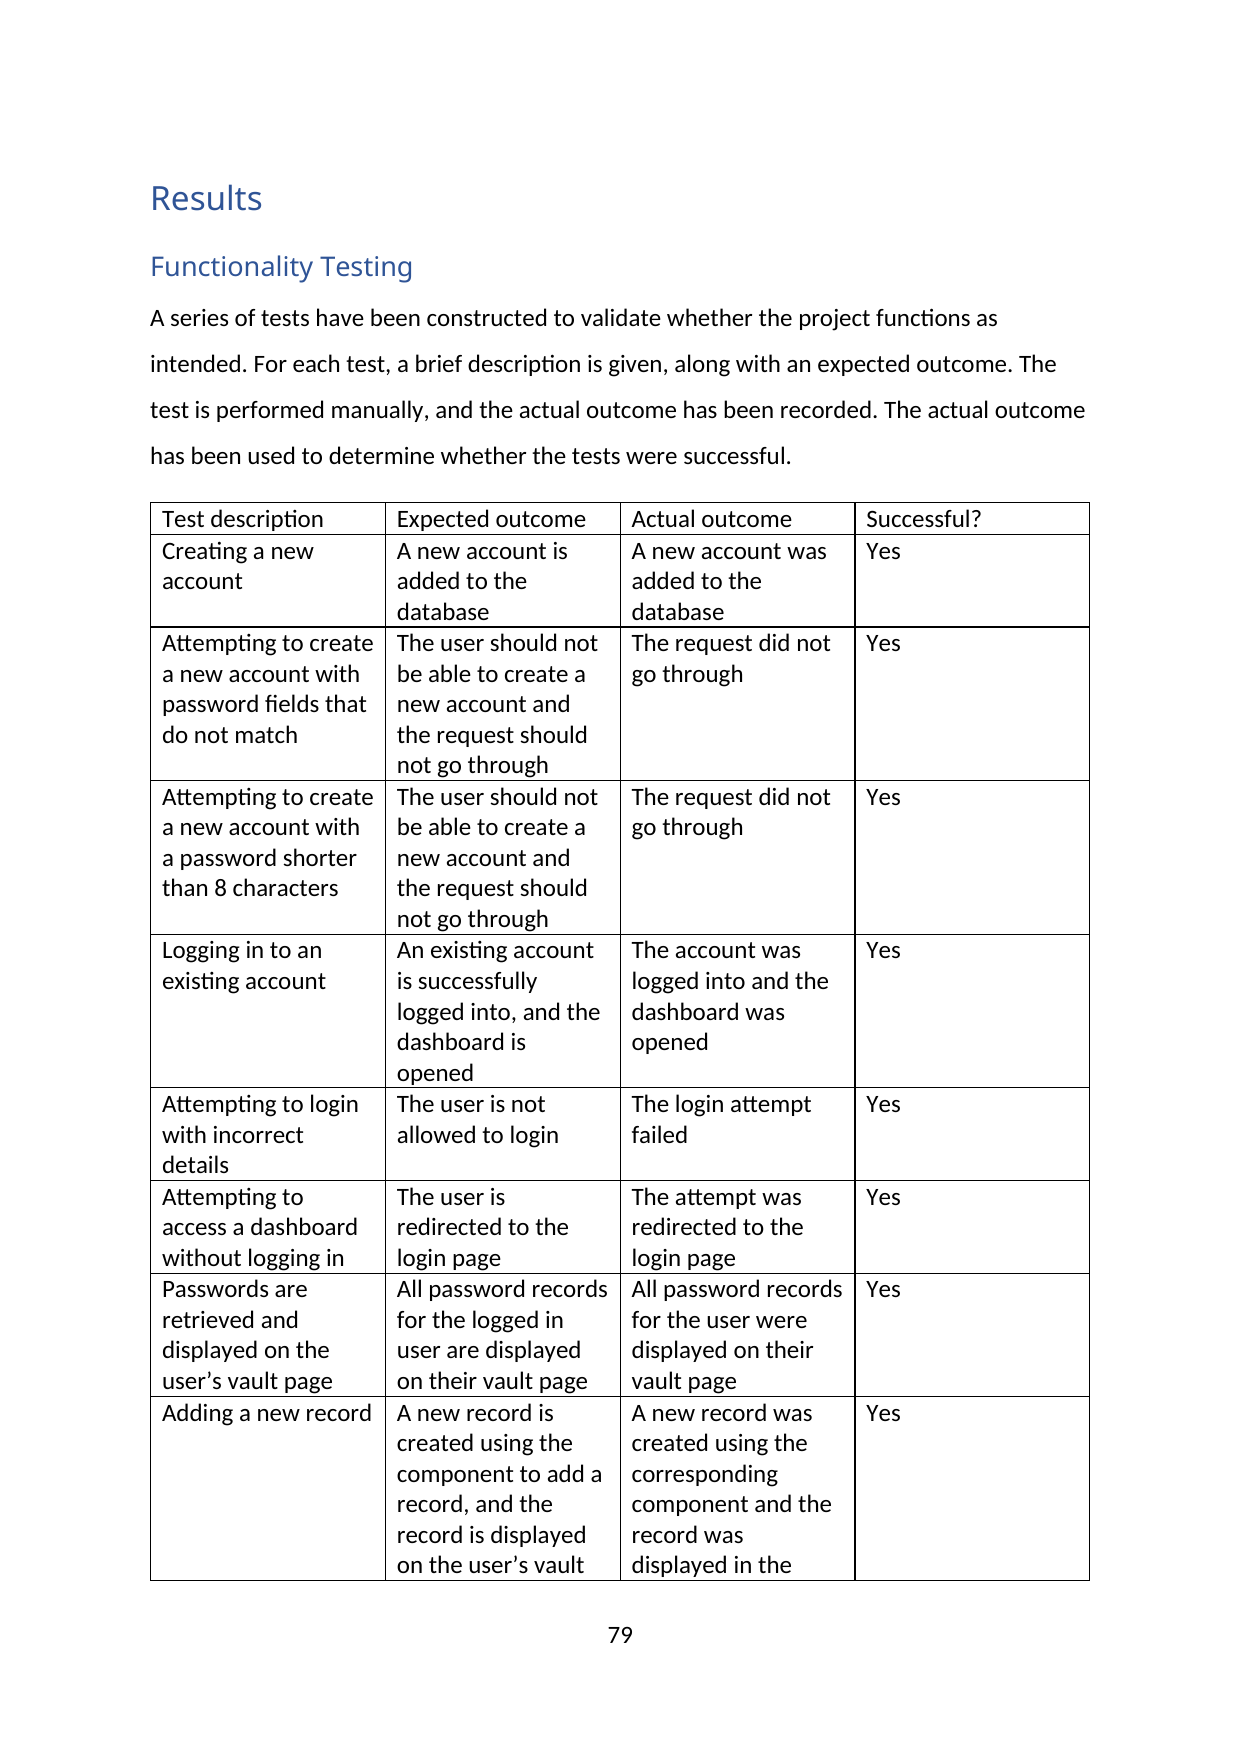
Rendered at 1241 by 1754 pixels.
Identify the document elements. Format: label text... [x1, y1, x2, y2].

table_cell The user is not allowed to login [386, 1088, 620, 1180]
table_cell The user is redirected to the login page [386, 1181, 620, 1272]
table_header Actual outcome [621, 503, 854, 534]
table_cell Attempting to login with incorrect details [151, 1088, 385, 1180]
table_cell The request did not go through [621, 628, 854, 780]
table_cell The user should not be able to create a new account and the request should not go through [386, 781, 620, 934]
table_cell An existing account is successfully logged into, and the dashboard is opened [386, 935, 620, 1087]
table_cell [386, 1397, 620, 1580]
table_cell The account was logged into and the dashboard was opened [621, 935, 854, 1087]
table_cell Attempting to create a new account with password fields that do not match [151, 628, 385, 780]
table_cell The user should not be able to create a new account and the request should not go through [386, 628, 620, 780]
table_header Successful? [856, 503, 1089, 534]
table_cell Yes [856, 1274, 1089, 1396]
table_cell The request did not go through [621, 781, 854, 934]
subtitle Functionality Testing [150, 247, 1090, 284]
table_header Test description [151, 503, 385, 534]
table_cell Logging in to an existing account [151, 935, 385, 1087]
table_cell Yes [856, 535, 1089, 626]
table_cell Yes [856, 628, 1089, 780]
table_cell Attempting to create a new account with a password shorter than 8 characters [151, 781, 385, 934]
table_cell Yes [856, 1181, 1089, 1272]
table_cell All password records for the user were displayed on their vault page [621, 1274, 854, 1396]
table_cell A new account was added to the database [621, 535, 854, 626]
table_cell Yes [856, 1397, 1089, 1580]
table_cell Passwords are retrieved and displayed on the user’s vault page [151, 1274, 385, 1396]
table_header Expected outcome [386, 503, 620, 534]
table_cell Yes [856, 781, 1089, 934]
table_cell Adding a new record [151, 1397, 385, 1580]
table_cell A new account is added to the database [386, 535, 620, 626]
subtitle Results [150, 175, 1090, 220]
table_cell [621, 1397, 854, 1580]
table_cell The attempt was redirected to the login page [621, 1181, 854, 1272]
table_cell All password records for the logged in user are displayed on their vault page [386, 1274, 620, 1396]
table_cell The login attempt failed [621, 1088, 854, 1180]
table_cell Yes [856, 1088, 1089, 1180]
table_cell Attempting to access a dashboard without logging in [151, 1181, 385, 1272]
table_cell Yes [856, 935, 1089, 1087]
text A series of tests have been constructed to validate whether the project functions as intended. For each test, a brief description is given, along with an expected outcome. The test is performed manually, and the actual outcome has been recorded. The actual outcome has been used to determine whether the tests were successful. [150, 303, 1090, 470]
table_cell Creating a new account [151, 535, 385, 626]
